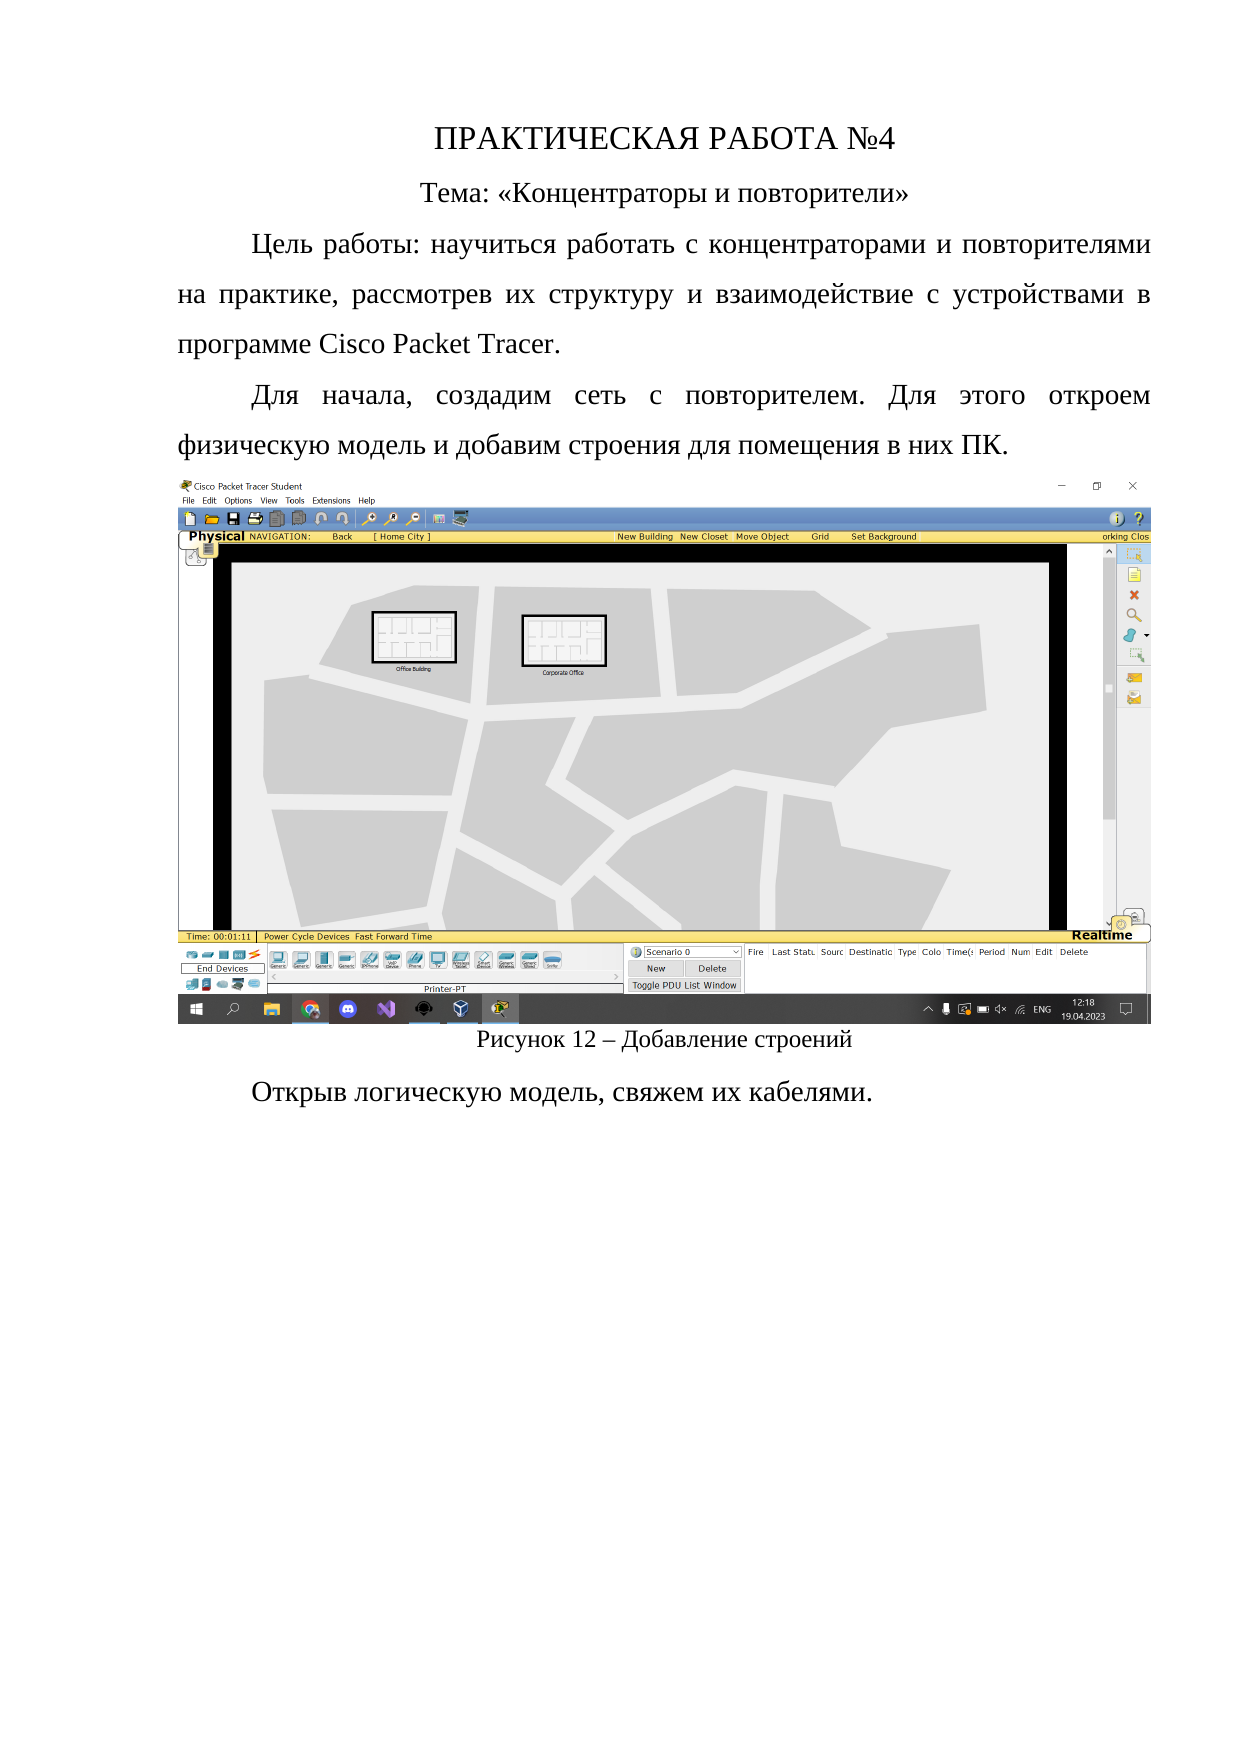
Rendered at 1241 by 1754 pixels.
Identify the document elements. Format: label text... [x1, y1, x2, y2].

text Открыв логическую модель, свяжем их кабелями. [177, 1074, 1152, 1107]
picture [178, 477, 1151, 1024]
text Тема: «Концентраторы и повторители» [177, 176, 1152, 209]
text Рисунок 12 – Добавление строений [177, 1024, 1152, 1053]
text Для начала, создадим сеть с повторителем. Для этого откроем физическую модель и добавим строения для помещения в них ПК. [177, 377, 1152, 461]
text ПРАКТИЧЕСКАЯ РАБОТА №4 [177, 118, 1152, 156]
text Цель работы: научиться работать с концентраторами и повторителями на практике, рассмотрев их структуру и взаимодействие с устройствами в программе Cisco Packet Tracer. [177, 226, 1152, 360]
